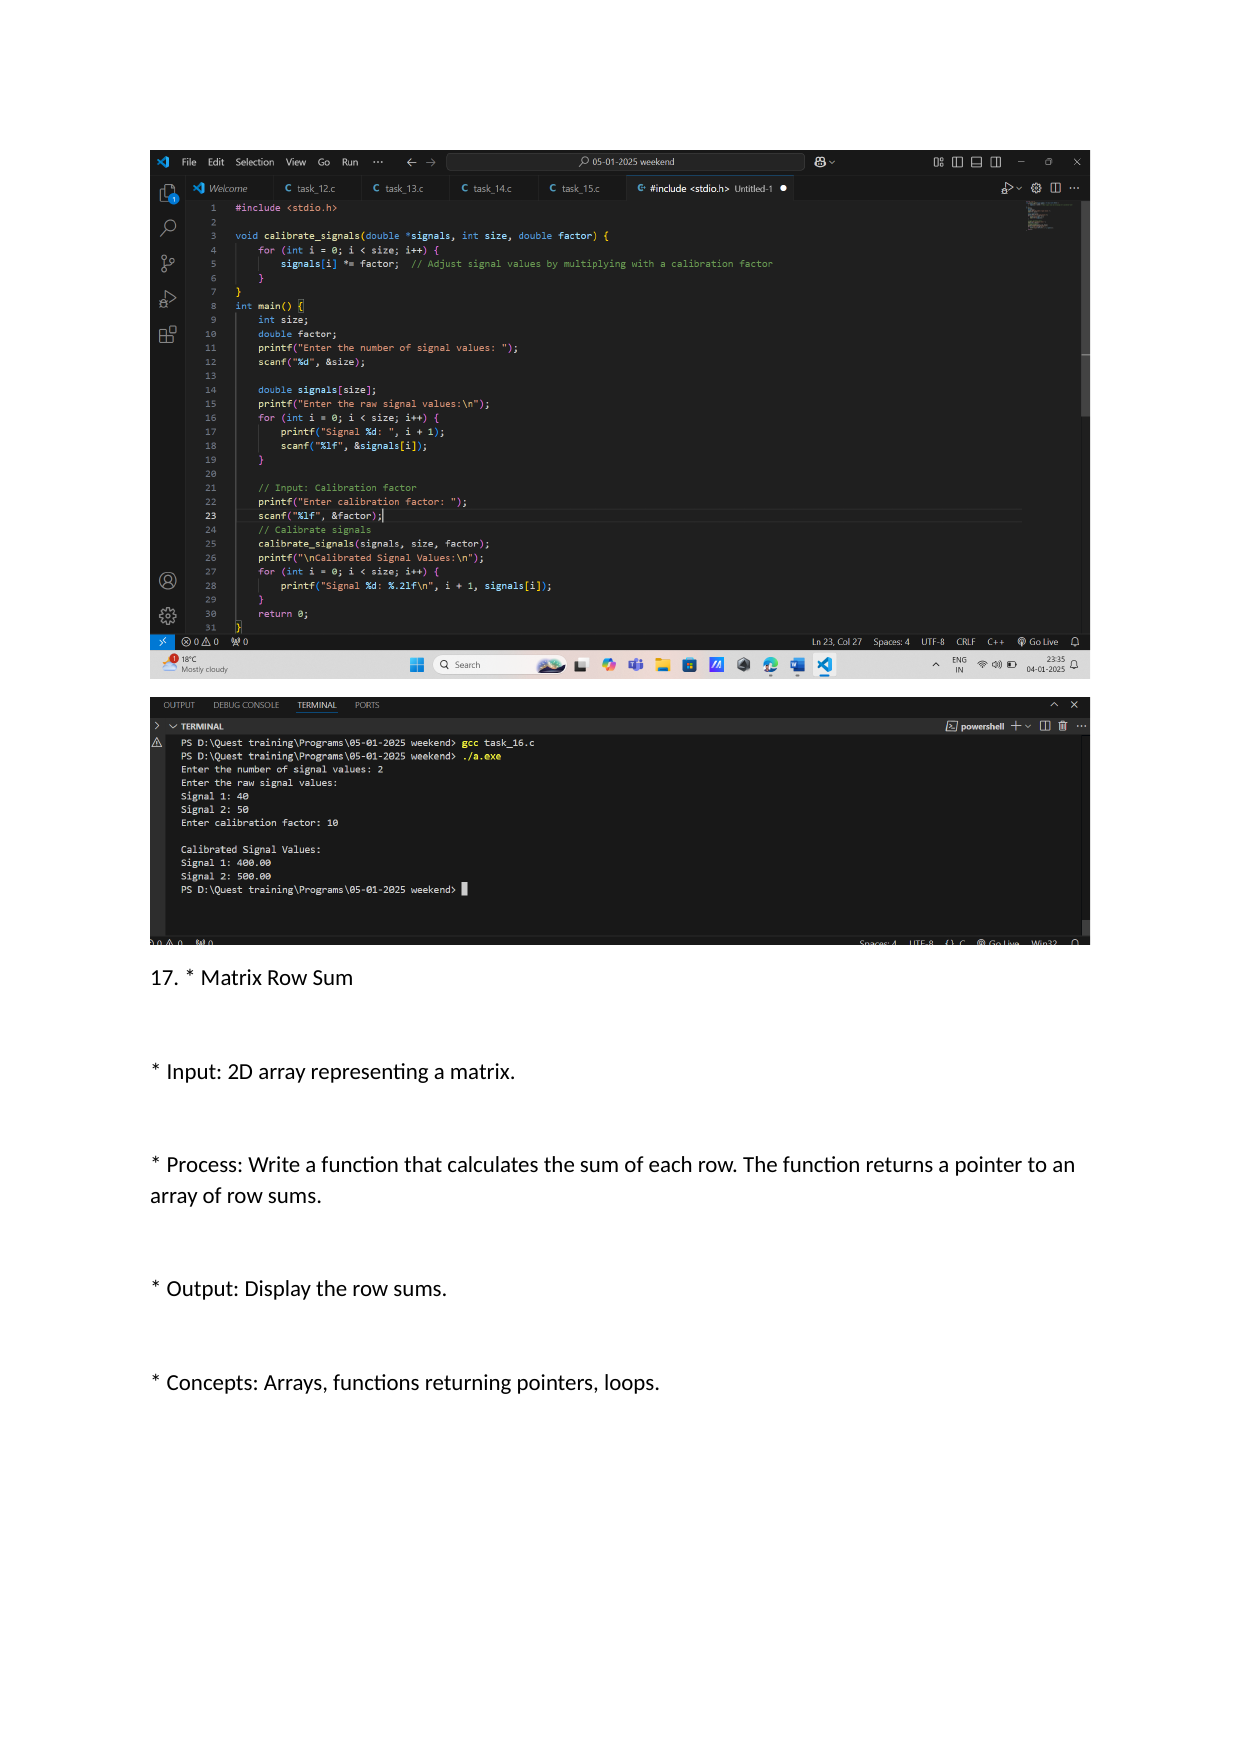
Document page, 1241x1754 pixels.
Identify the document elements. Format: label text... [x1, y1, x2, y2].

text * Concepts: Arrays, functions returning pointers, loops. [150, 1368, 1090, 1396]
text * Input: 2D array representing a matrix. [150, 1057, 1090, 1085]
text 17. * Matrix Row Sum [150, 963, 1090, 991]
picture [150, 697, 1091, 945]
text * Process: Write a function that calculates the sum of each row. The function returns a pointer to an array of row sums. [150, 1151, 1090, 1209]
text * Output: Display the row sums. [150, 1274, 1090, 1302]
picture [150, 150, 1091, 679]
